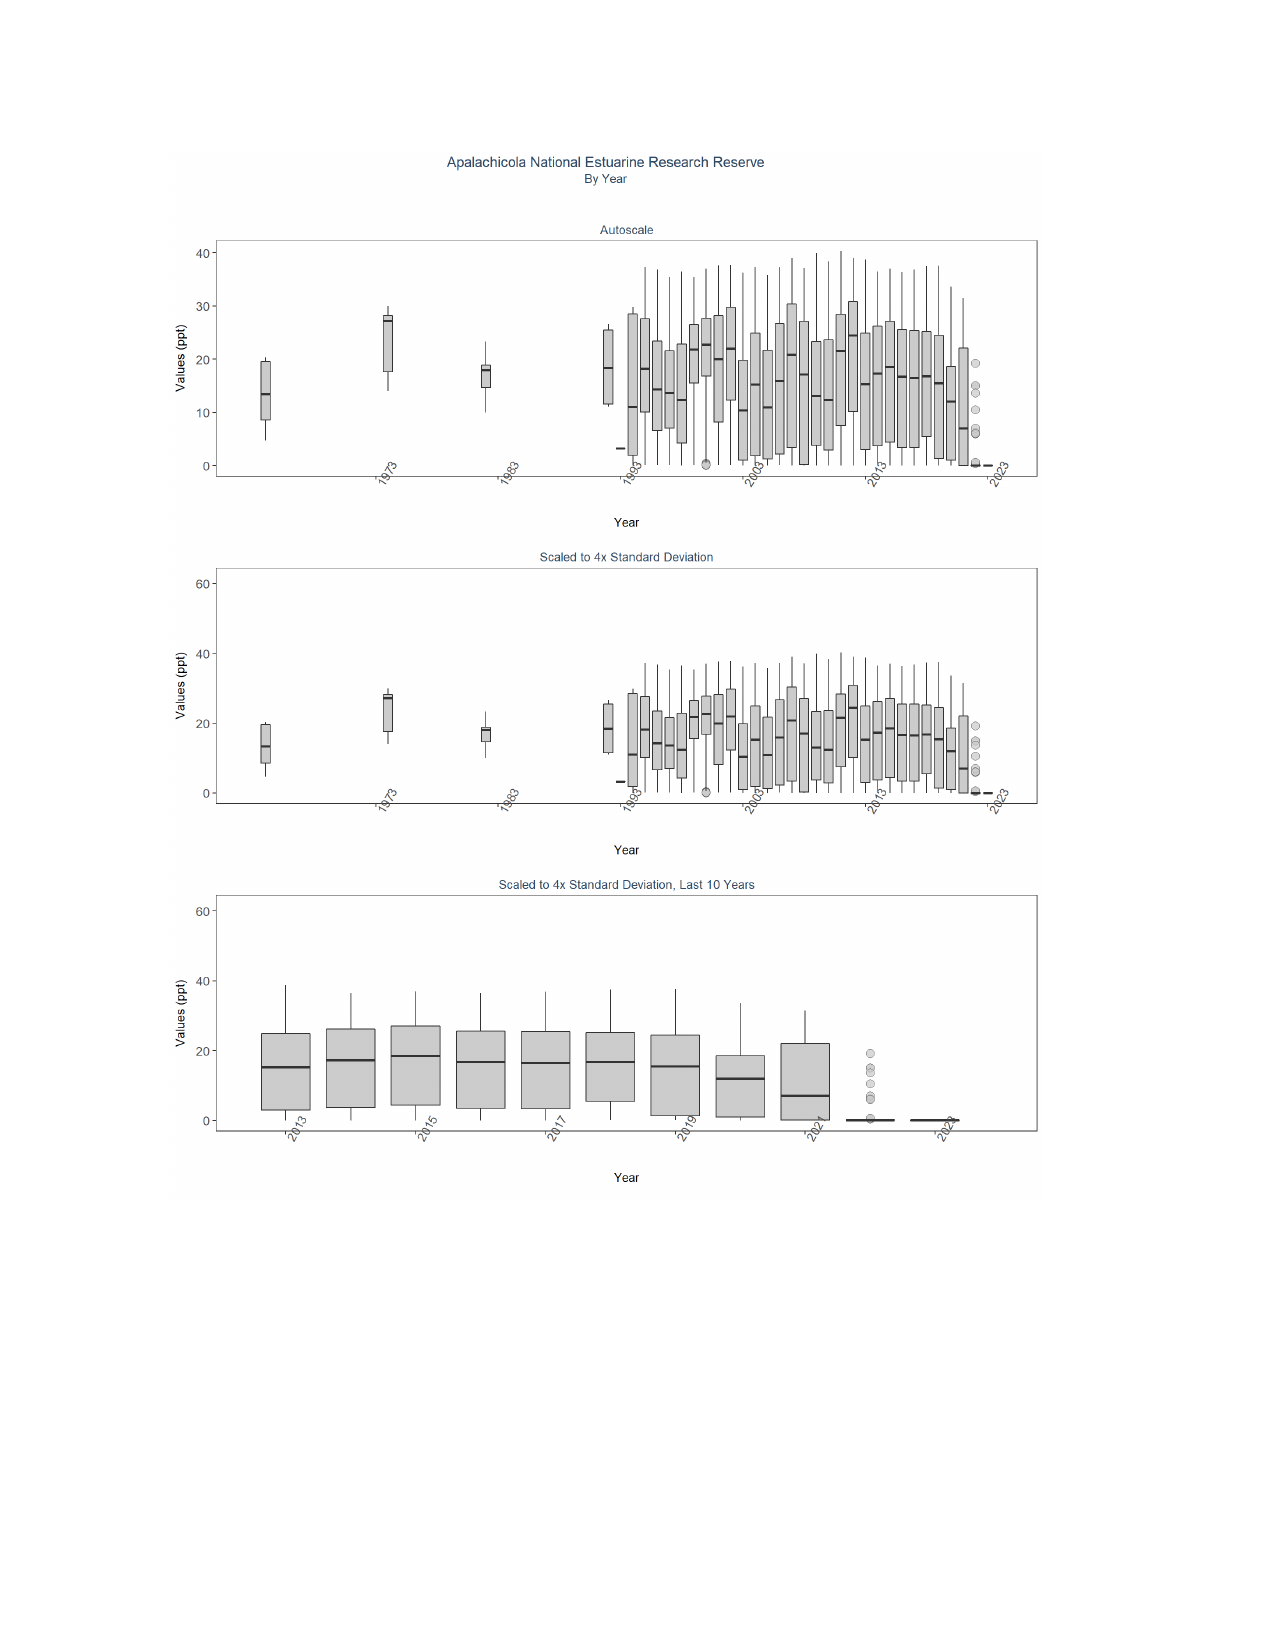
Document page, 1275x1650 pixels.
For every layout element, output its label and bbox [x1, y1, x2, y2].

picture [168, 150, 1044, 1200]
